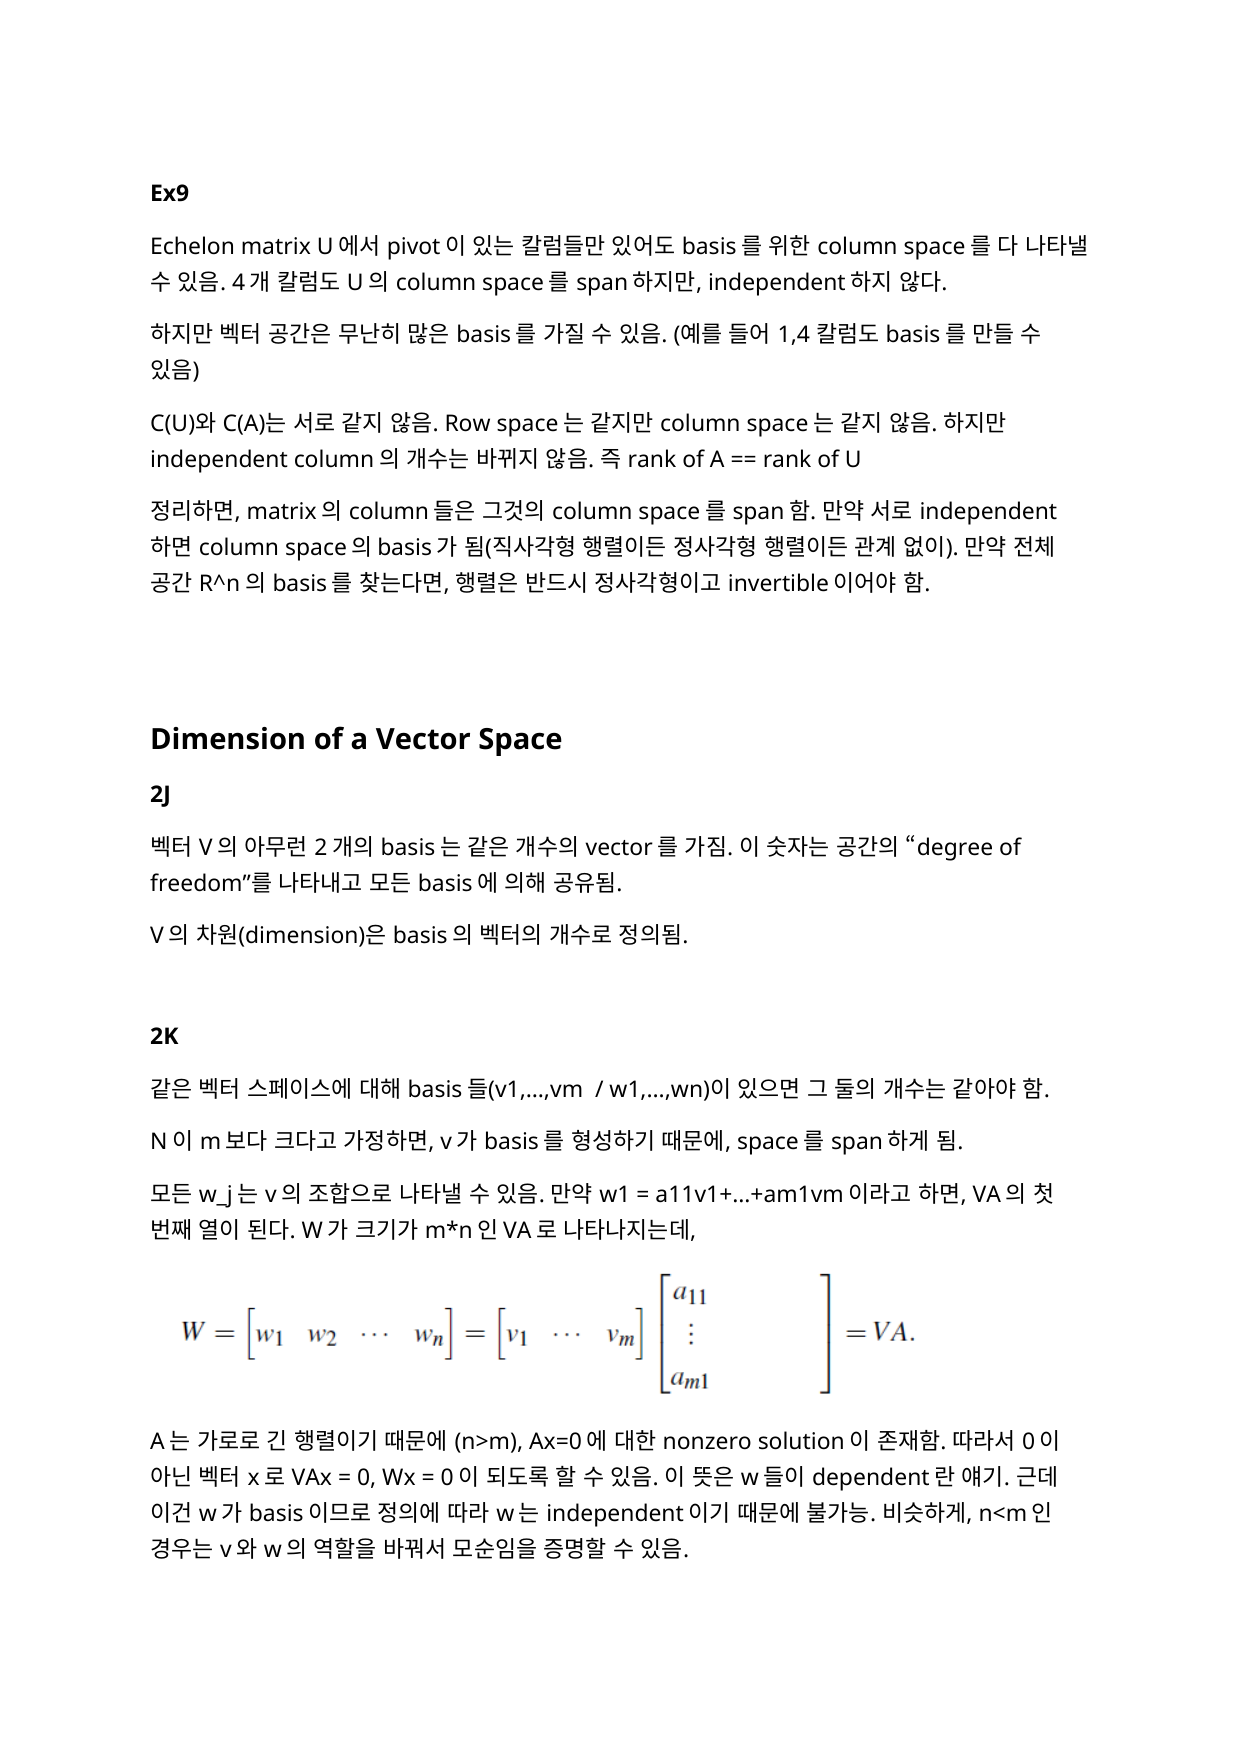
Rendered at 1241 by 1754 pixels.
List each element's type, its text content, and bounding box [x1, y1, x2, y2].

text 정리하면, matrix의 column들은 그것의 column space를 span함. 만약 서로 independent하면 column space의basis가 됨(직사각형 행렬이든 정사각형 행렬이든 관계 없이). 만약 전체 공간 R^n의 basis를 찾는다면, 행렬은 반드시 정사각형이고 invertible이어야 함. [150, 493, 1090, 598]
text 2K [150, 1020, 1090, 1051]
text V의 차원(dimension)은 basis의 벡터의 개수로 정의됨. [150, 917, 1090, 950]
text 2J [150, 778, 1090, 809]
text N이 m보다 크다고 가정하면, v가 basis를 형성하기 때문에, space를 span하게 됨. [150, 1123, 1090, 1156]
text 모든 w_j는 v의 조합으로 나타낼 수 있음. 만약 w1 = a11v1+…+am1vm이라고 하면, VA의 첫 번째 열이 된다. W가 크기가 m*n인VA로 나타나지는데, [150, 1176, 1090, 1245]
text Echelon matrix U에서 pivot이 있는 칼럼들만 있어도 basis를 위한 column space를 다 나타낼 수 있음. 4개 칼럼도 U의 column space를 span하지만, independent하지 않다. [150, 228, 1090, 297]
text 같은 벡터 스페이스에 대해 basis들(v1,…,vm / w1,…,wn)이 있으면 그 둘의 개수는 같아야 함. [150, 1070, 1090, 1104]
text 하지만 벡터 공간은 무난히 많은 basis를 가질 수 있음. (예를 들어 1,4 칼럼도 basis를 만들 수 있음) [150, 316, 1090, 385]
text C(U)와 C(A)는 서로 같지 않음. Row space는 같지만 column space는 같지 않음. 하지만 independent column의 개수는 바뀌지 않음. 즉 rank of A == rank of U [150, 405, 1090, 474]
text Ex9 [150, 177, 1090, 208]
text 벡터 V의 아무런 2개의 basis는 같은 개수의 vector를 가짐. 이 숫자는 공간의 “degree of freedom”를 나타내고 모든 basis에 의해 공유됨. [150, 828, 1090, 898]
text Dimension of a Vector Space [150, 718, 1090, 758]
picture [150, 1264, 964, 1405]
text A는 가로로 긴 행렬이기 때문에 (n>m), Ax=0에 대한 nonzero solution이 존재함. 따라서 0이 아닌 벡터 x로 VAx = 0, Wx = 0이 되도록 할 수 있음. 이 뜻은 w들이 dependent란 얘기. 근데 이건 w가 basis이므로 정의에 따라 w는 independent이기 때문에 불가능. 비슷하게, n<m인 경우는 v와 w의 역할을 바꿔서 모순임을 증명할 수 있음. [150, 1423, 1090, 1564]
